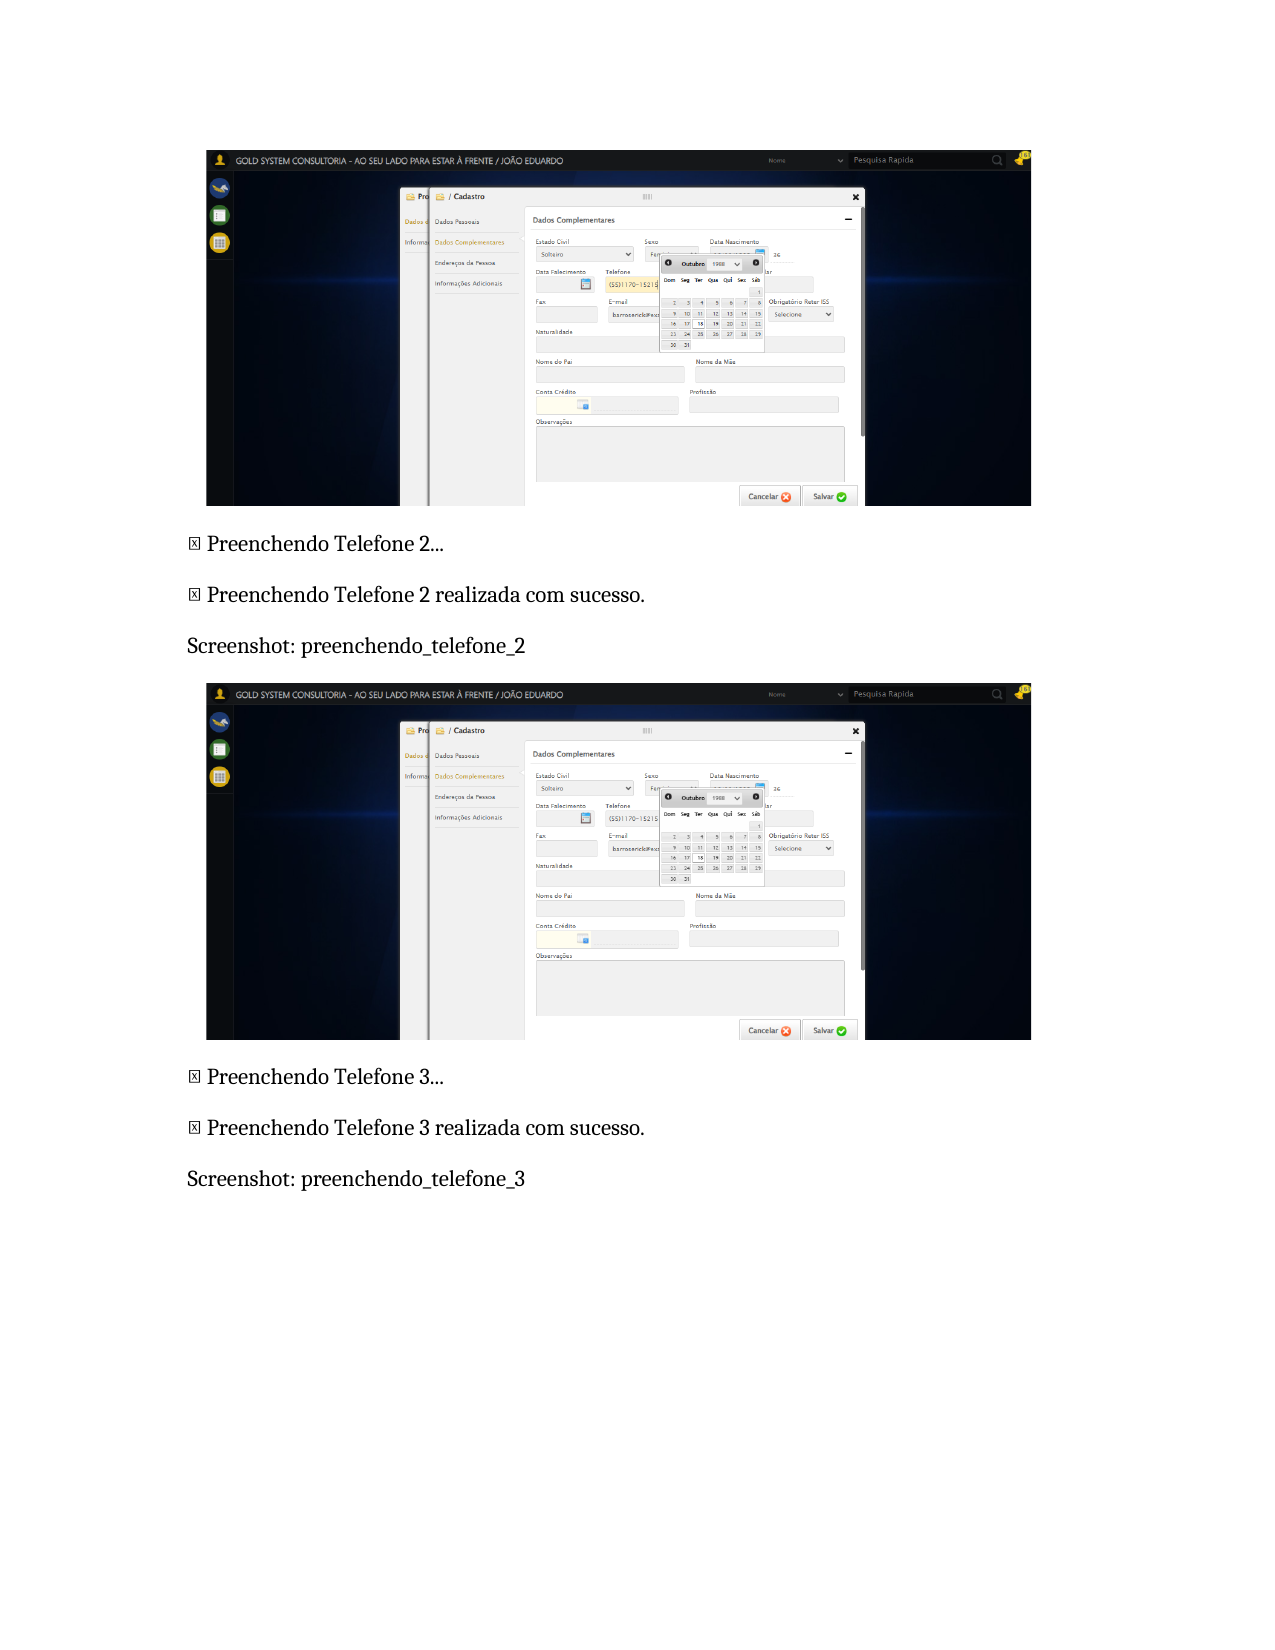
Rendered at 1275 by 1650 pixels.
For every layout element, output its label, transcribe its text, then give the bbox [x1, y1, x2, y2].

picture [206, 683, 1032, 1040]
text 🔄 Preenchendo Telefone 2... [187, 530, 1087, 557]
text 🔄 Preenchendo Telefone 3... [187, 1064, 1087, 1090]
text Screenshot: preenchendo_telefone_2 [187, 632, 1087, 659]
picture [206, 150, 1032, 506]
text ✅ Preenchendo Telefone 2 realizada com sucesso. [187, 581, 1087, 608]
text Screenshot: preenchendo_telefone_3 [187, 1166, 1087, 1192]
text ✅ Preenchendo Telefone 3 realizada com sucesso. [187, 1115, 1087, 1141]
